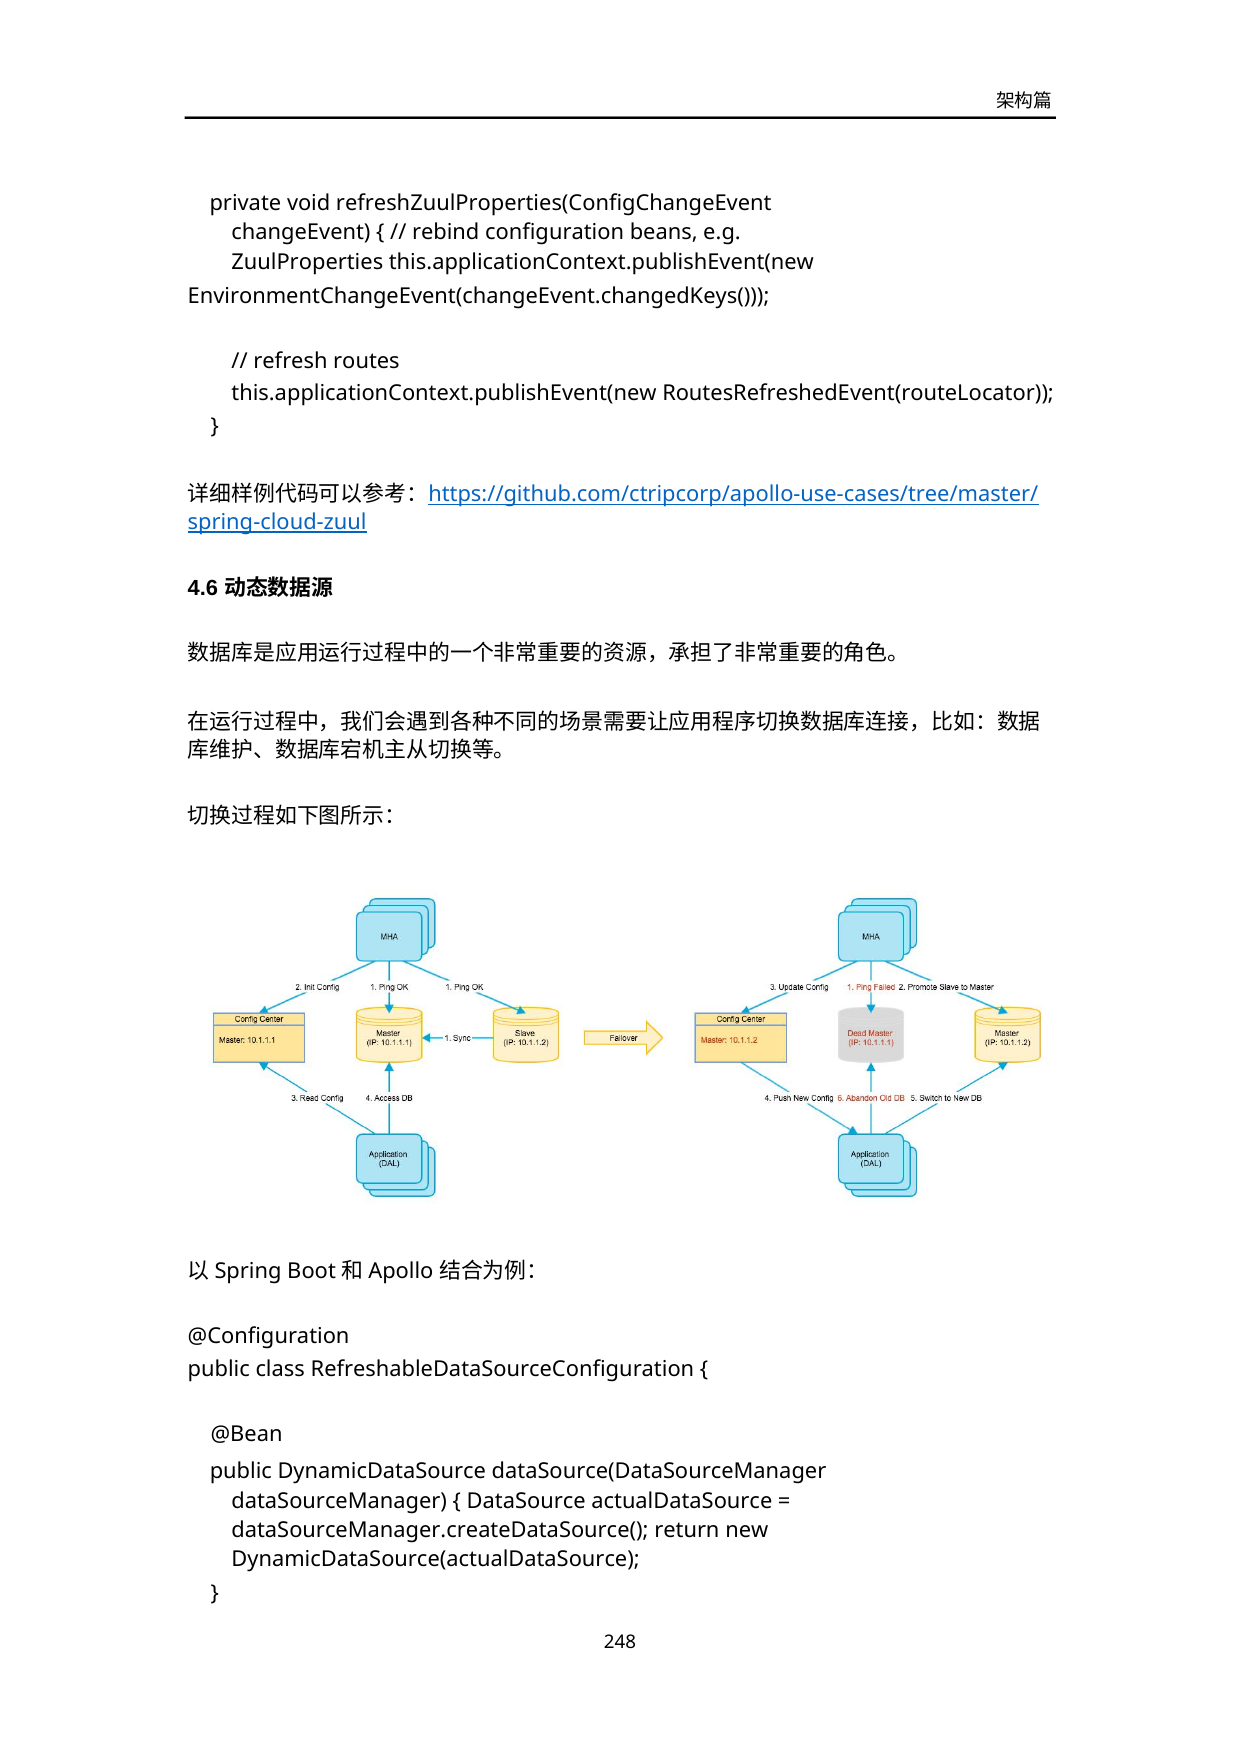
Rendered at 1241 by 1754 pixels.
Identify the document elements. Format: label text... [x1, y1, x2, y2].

picture [187, 880, 1053, 1209]
text @Configuration [187, 1325, 1090, 1348]
text } [210, 1582, 1090, 1605]
text 架构篇 [996, 92, 1089, 111]
text 详细样例代码可以参考：https://github.com/ctripcorp/apollo-use-cases/tree/master/spring-cloud-zuul [187, 480, 1052, 535]
text } [210, 415, 1090, 438]
text // refresh routes [231, 350, 1090, 373]
text 切换过程如下图所示： [187, 805, 1090, 828]
text public DynamicDataSource dataSource(DataSourceManager dataSourceManager) { DataSource actualDataSource = dataSourceManager.createDataSource(); return new DynamicDataSource(actualDataSource); [209, 1455, 987, 1572]
text EnvironmentChangeEvent(changeEvent.changedKeys())); [187, 285, 1090, 308]
text 以 Spring Boot 和 Apollo 结合为例： [187, 1260, 1090, 1283]
text this.applicationContext.publishEvent(new RoutesRefreshedEvent(routeLocator)); [231, 382, 1090, 405]
text 在运行过程中，我们会遇到各种不同的场景需要让应用程序切换数据库连接，比如：数据库维护、数据库宕机主从切换等。 [187, 708, 1054, 763]
text private void refreshZuulProperties(ConfigChangeEvent changeEvent) { // rebind configuration beans, e.g. ZuulProperties this.applicationContext.publishEvent(new [209, 187, 864, 275]
text @Bean [210, 1423, 1090, 1446]
text public class RefreshableDataSourceConfiguration { [187, 1358, 1090, 1381]
text 4.6 动态数据源 [187, 574, 1090, 600]
text 248 [150, 1632, 1089, 1652]
text 数据库是应用运行过程中的一个非常重要的资源，承担了非常重要的角色。 [187, 643, 1090, 665]
